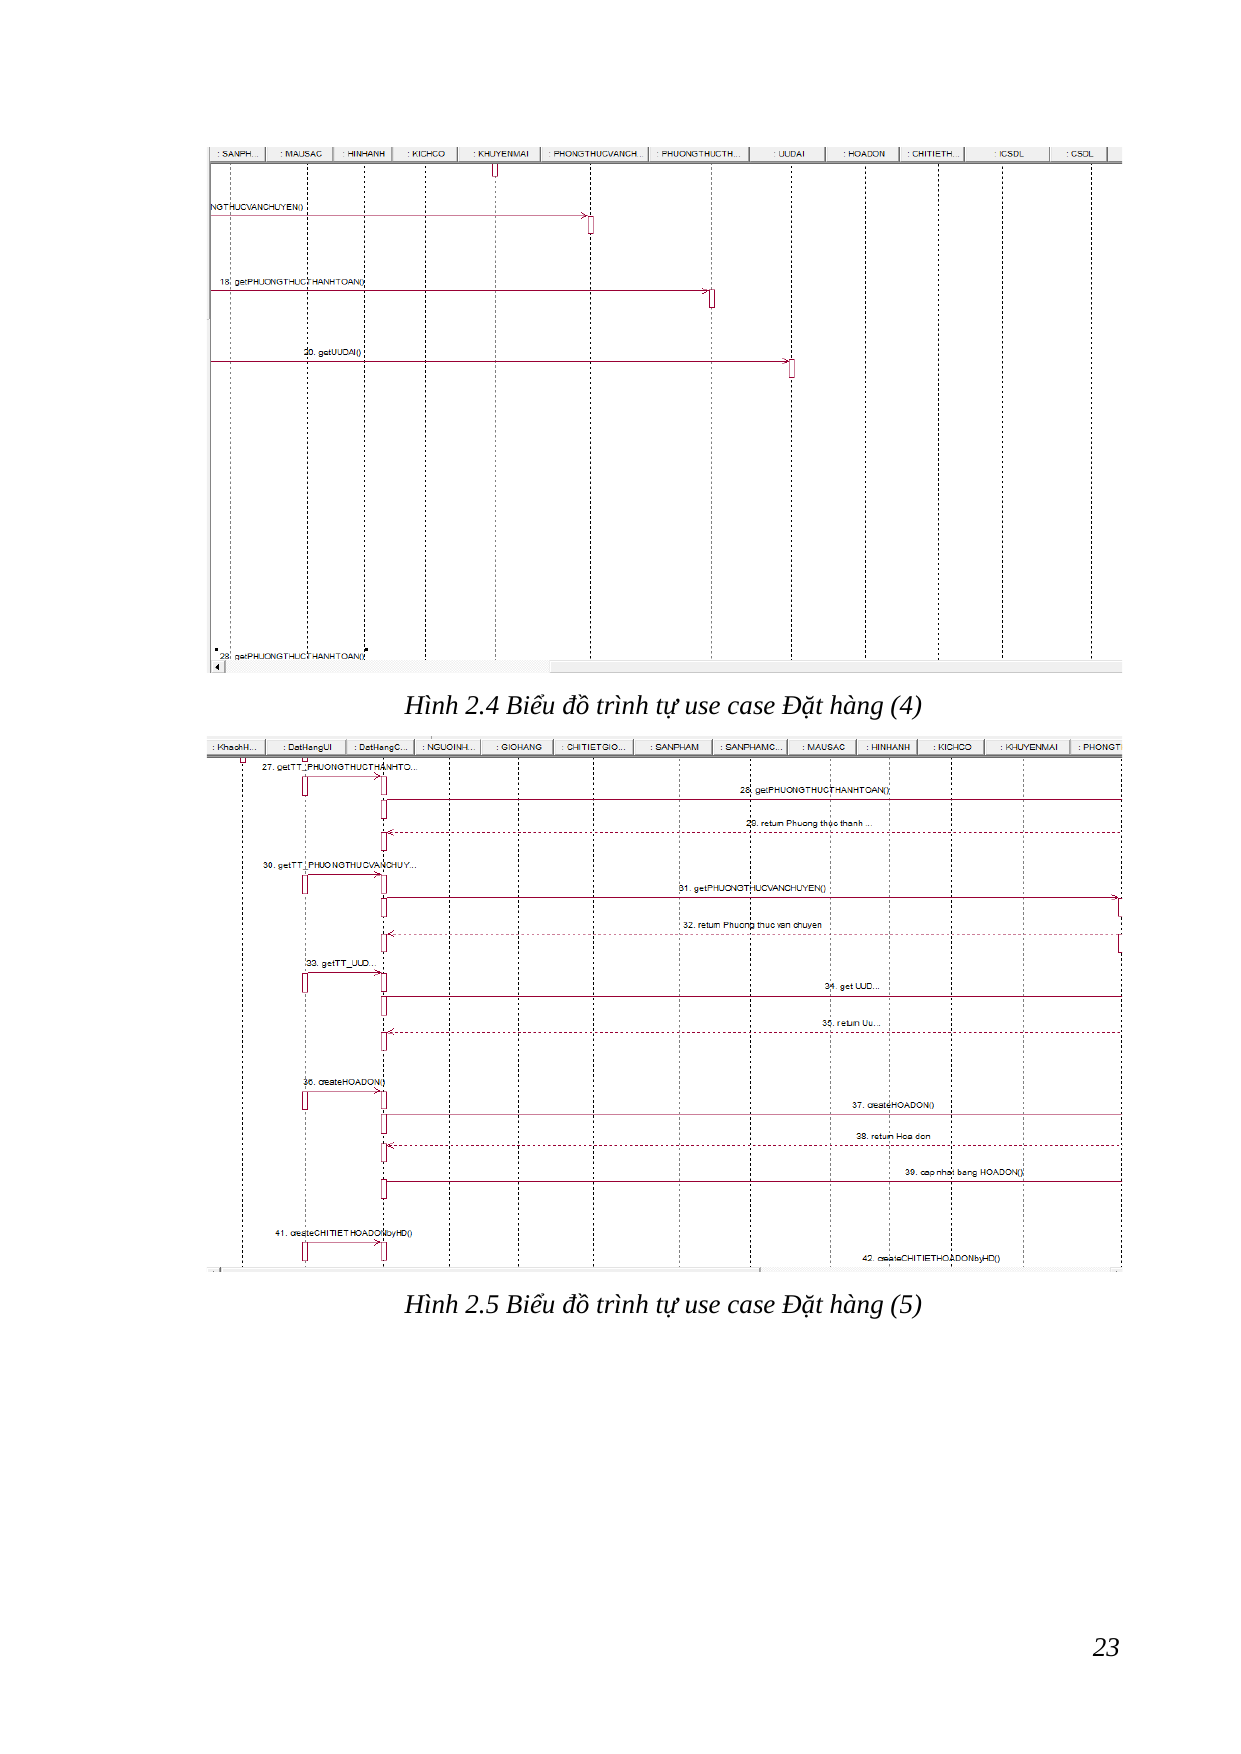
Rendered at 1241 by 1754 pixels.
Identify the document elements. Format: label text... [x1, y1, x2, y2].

picture [206, 147, 1123, 673]
text Hình 2.4 Biểu đồ trình tự use case Đặt hàng (4) [207, 689, 1122, 721]
text Hình 2.5 Biểu đồ trình tự use case Đặt hàng (5) [207, 1288, 1122, 1319]
picture [206, 736, 1123, 1272]
